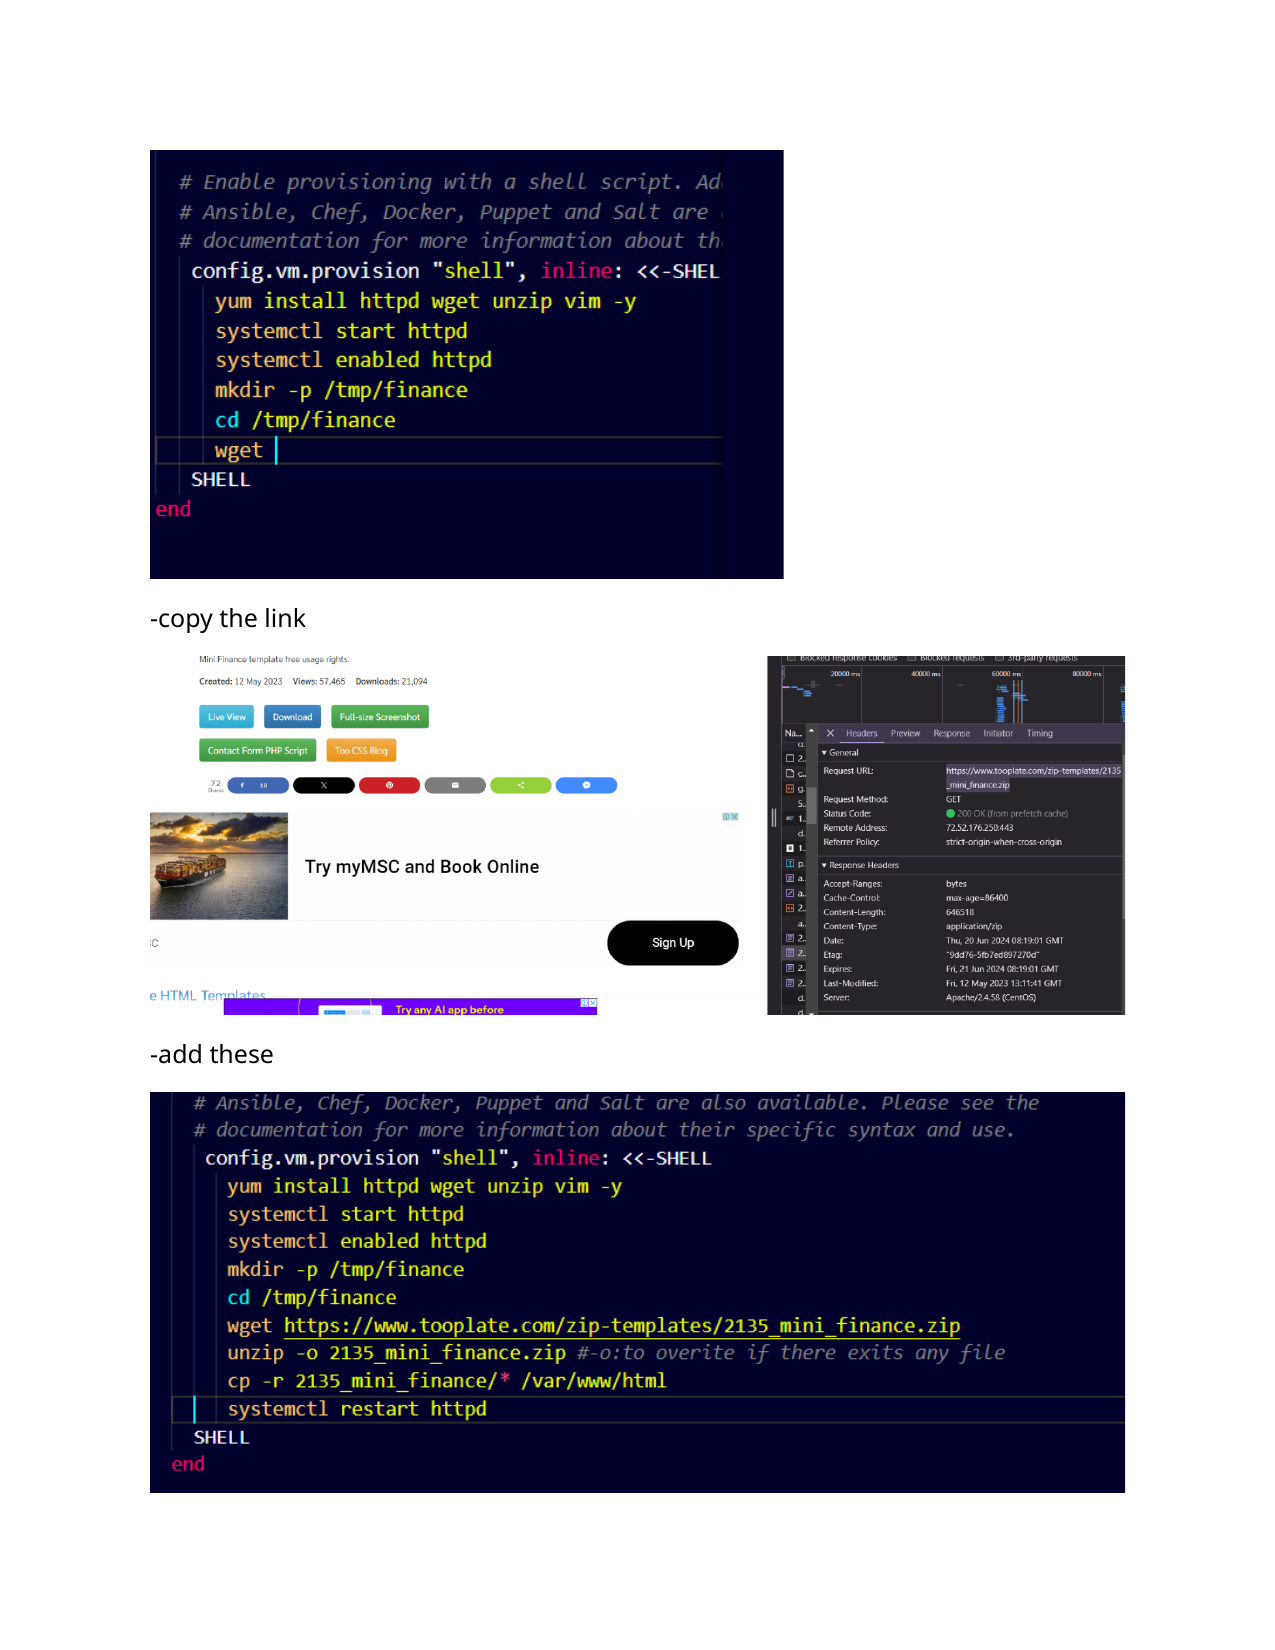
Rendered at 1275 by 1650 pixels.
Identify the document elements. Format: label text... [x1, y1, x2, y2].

picture [150, 656, 1125, 1015]
text -copy the link [150, 601, 1125, 634]
picture [150, 1092, 1125, 1493]
picture [150, 150, 784, 579]
text -add these [150, 1037, 1125, 1071]
